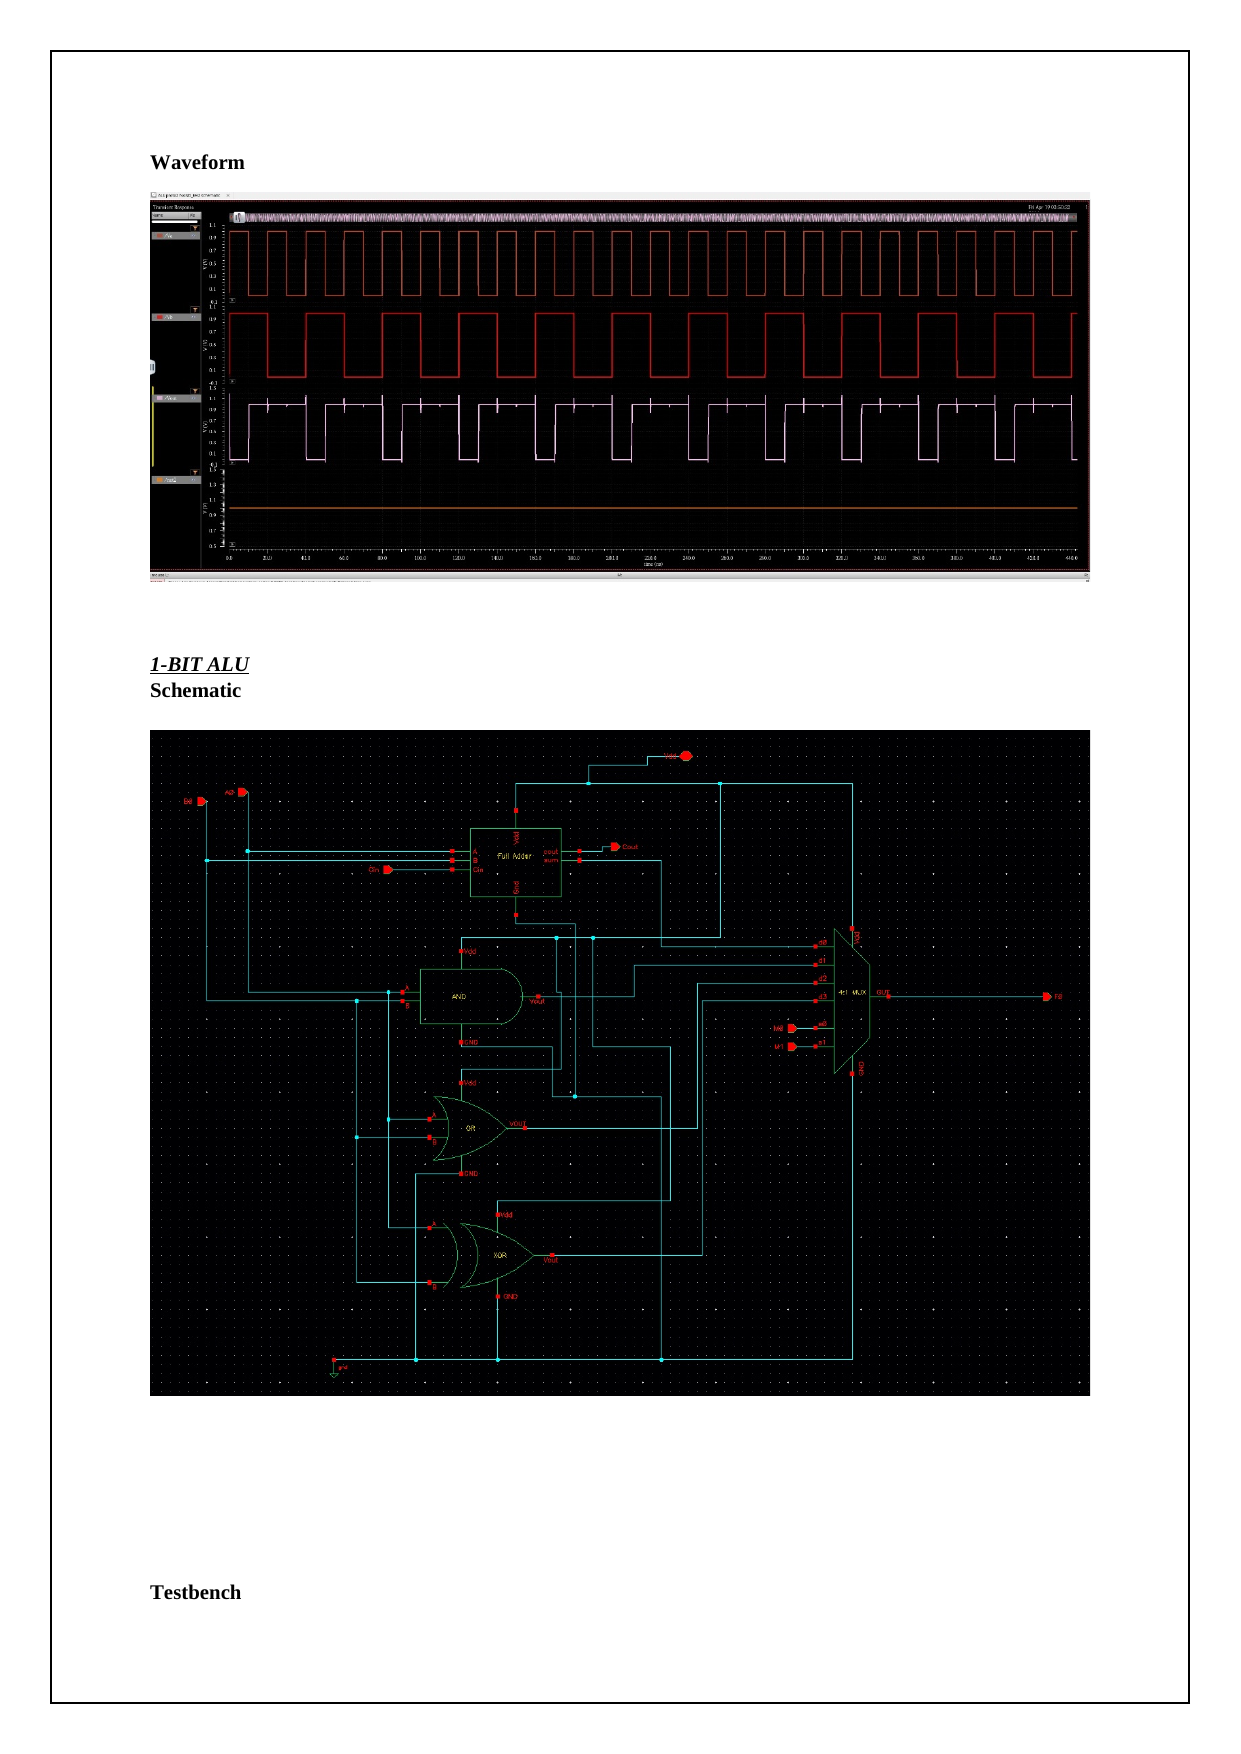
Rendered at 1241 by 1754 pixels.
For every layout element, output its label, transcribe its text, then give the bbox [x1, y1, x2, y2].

text Schematic [150, 678, 1090, 702]
text 1-BIT ALU [150, 652, 1090, 676]
text Waveform [150, 150, 1090, 174]
text Testbench [150, 1580, 1090, 1604]
picture [150, 192, 1091, 582]
picture [150, 730, 1091, 1396]
